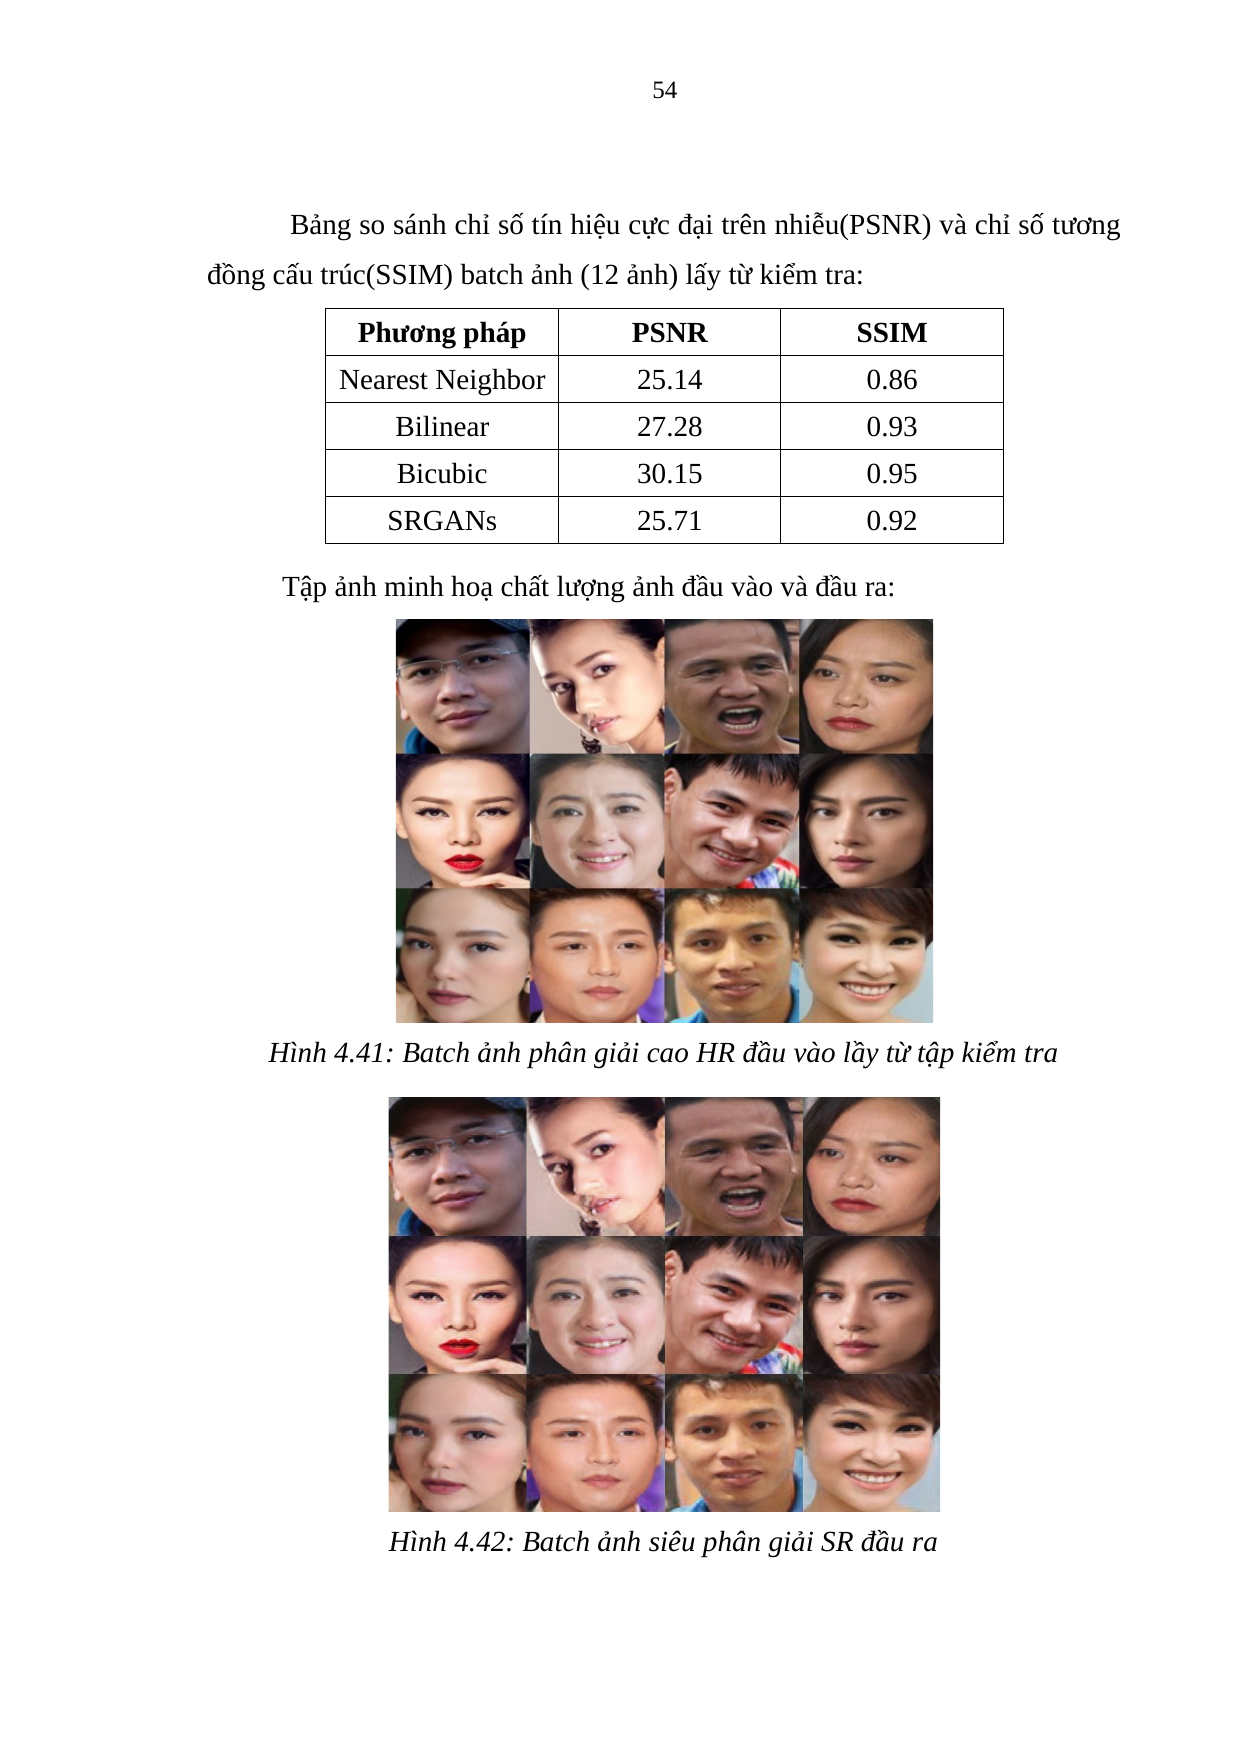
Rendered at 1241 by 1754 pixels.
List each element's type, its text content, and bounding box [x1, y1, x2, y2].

text Tập ảnh minh hoạ chất lượng ảnh đầu vào và đầu ra: [207, 569, 1122, 602]
table_cell Bilinear [326, 403, 558, 449]
text Hình .: Batch ảnh phân giải cao HR đầu vào lầy từ tập kiểm tra [207, 1035, 1122, 1068]
picture [388, 1097, 941, 1512]
table_cell 27.28 [559, 403, 780, 449]
text Bảng so sánh chỉ số tín hiệu cực đại trên nhiễu(PSNR) và chỉ số tương đồng cấu trúc(SSIM) batch ảnh (12 ảnh) lấy từ kiểm tra: [207, 207, 1122, 291]
picture [395, 619, 934, 1023]
table_cell Nearest Neighbor [326, 356, 558, 402]
table_cell 0.86 [781, 356, 1003, 402]
table_header Phương pháp [326, 309, 558, 354]
table_header SSIM [781, 309, 1003, 354]
table_cell 25.71 [559, 497, 780, 543]
table_cell Bicubic [326, 450, 558, 496]
table_cell 25.14 [559, 356, 780, 402]
table_cell 30.15 [559, 450, 780, 496]
table_cell 0.92 [781, 497, 1003, 543]
table_header PSNR [559, 309, 780, 354]
text Hình .: Batch ảnh siêu phân giải SR đầu ra [207, 1524, 1122, 1557]
table_cell SRGANs [326, 497, 558, 543]
table_cell 0.93 [781, 403, 1003, 449]
table_cell 0.95 [781, 450, 1003, 496]
